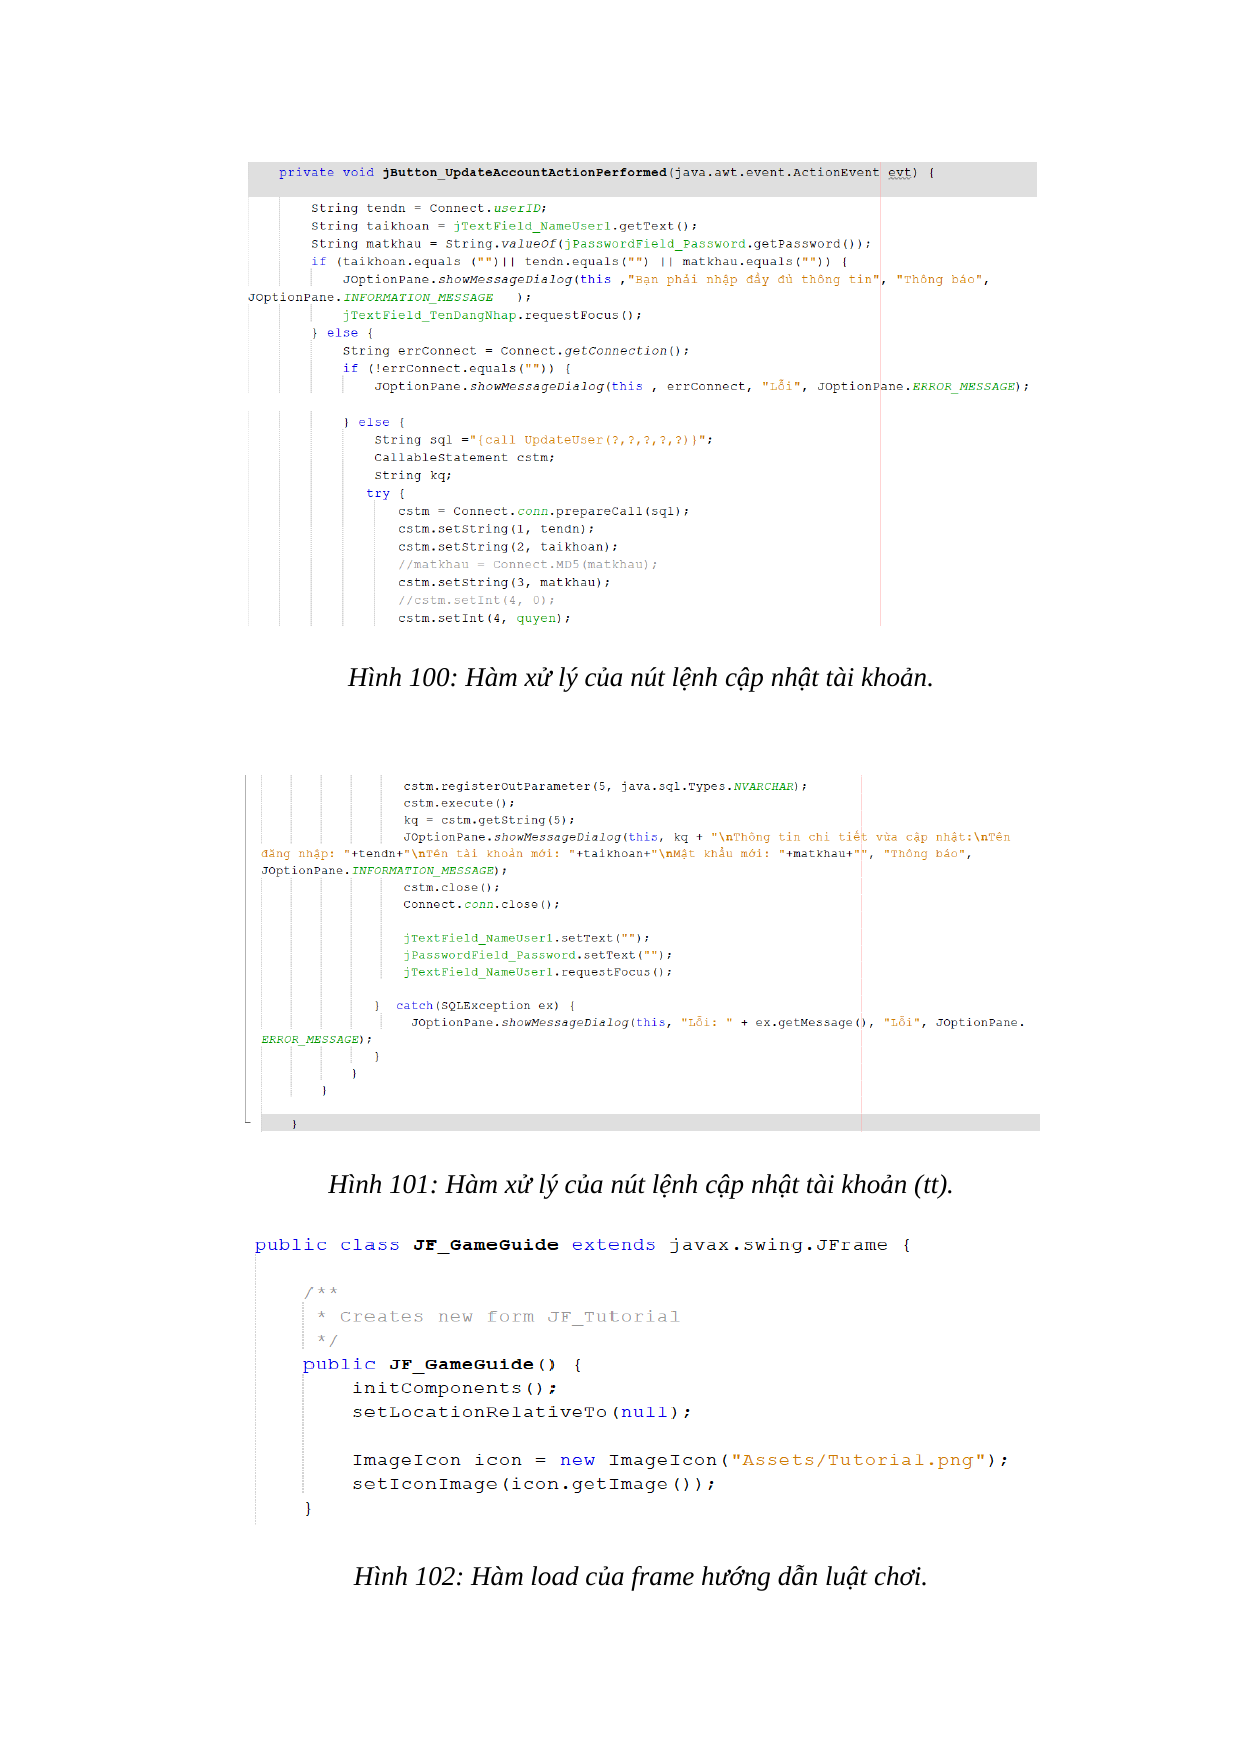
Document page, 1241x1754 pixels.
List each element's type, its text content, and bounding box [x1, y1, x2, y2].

picture [244, 775, 1040, 1132]
picture [247, 162, 1037, 626]
picture [253, 1236, 1032, 1525]
text Hình 100: Hàm xử lý của nút lệnh cập nhật tài khoản. [133, 662, 1152, 693]
text Hình 102: Hàm load của frame hướng dẫn luật chơi. [133, 1561, 1152, 1592]
text Hình 101: Hàm xử lý của nút lệnh cập nhật tài khoản (tt). [133, 1168, 1152, 1199]
